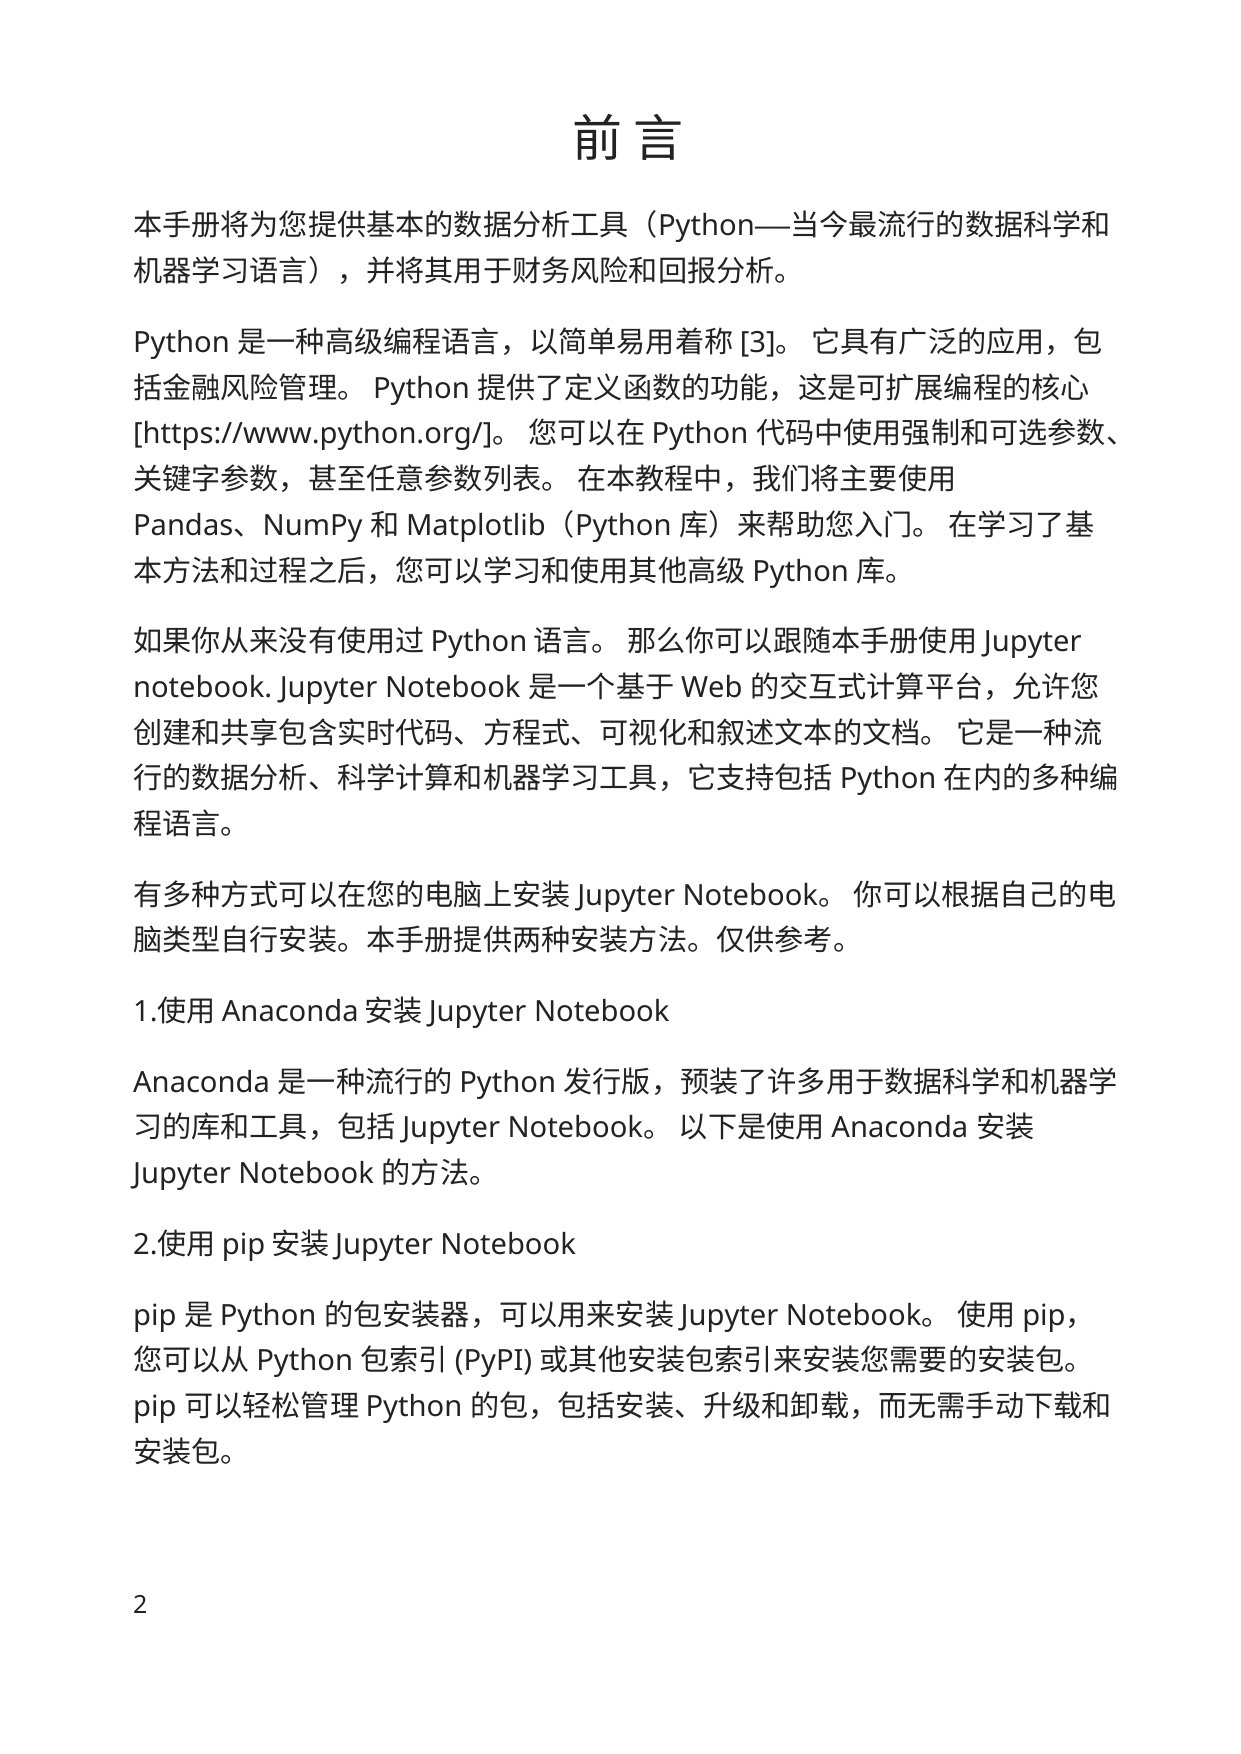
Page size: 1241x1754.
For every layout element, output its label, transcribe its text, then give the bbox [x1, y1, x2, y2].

text 如果你从来没有使用过Python语言。 那么你可以跟随本手册使用 Jupyter notebook. Jupyter Notebook 是一个基于 Web 的交互式计算平台，允许您创建和共享包含实时代码、方程式、可视化和叙述文本的文档。 它是一种流行的数据分析、科学计算和机器学习工具，它支持包括 Python 在内的多种编程语言。 [133, 618, 1122, 843]
text pip 是 Python 的包安装器，可以用来安装 Jupyter Notebook。 使用 pip，您可以从 Python 包索引 (PyPI) 或其他安装包索引来安装您需要的安装包。 pip 可以轻松管理 Python 的包，包括安装、升级和卸载，而无需手动下载和安装包。 [133, 1291, 1122, 1471]
text 前 言 [133, 99, 1122, 171]
text 2.使用pip安装Jupyter Notebook [133, 1221, 1122, 1263]
text Anaconda 是一种流行的 Python 发行版，预装了许多用于数据科学和机器学习的库和工具，包括 Jupyter Notebook。 以下是使用 Anaconda 安装 Jupyter Notebook 的方法。 [133, 1058, 1122, 1192]
text Python 是一种高级编程语言，以简单易用着称 [3]。 它具有广泛的应用，包括金融风险管理。 Python 提供了定义函数的功能，这是可扩展编程的核心 [https://www.python.org/]。 您可以在 Python 代码中使用强制和可选参数、关键字参数，甚至任意参数列表。 在本教程中，我们将主要使用 Pandas、NumPy 和 Matplotlib（Python 库）来帮助您入门。 在学习了基本方法和过程之后，您可以学习和使用其他高级 Python 库。 [133, 318, 1122, 589]
text 有多种方式可以在您的电脑上安装 Jupyter Notebook。 你可以根据自己的电脑类型自行安装。本手册提供两种安装方法。仅供参考。 [133, 871, 1122, 959]
text 本手册将为您提供基本的数据分析工具（Python——当今最流行的数据科学和机器学习语言），并将其用于财务风险和回报分析。 [133, 202, 1122, 290]
text 1.使用Anaconda安装Jupyter Notebook [133, 988, 1122, 1030]
